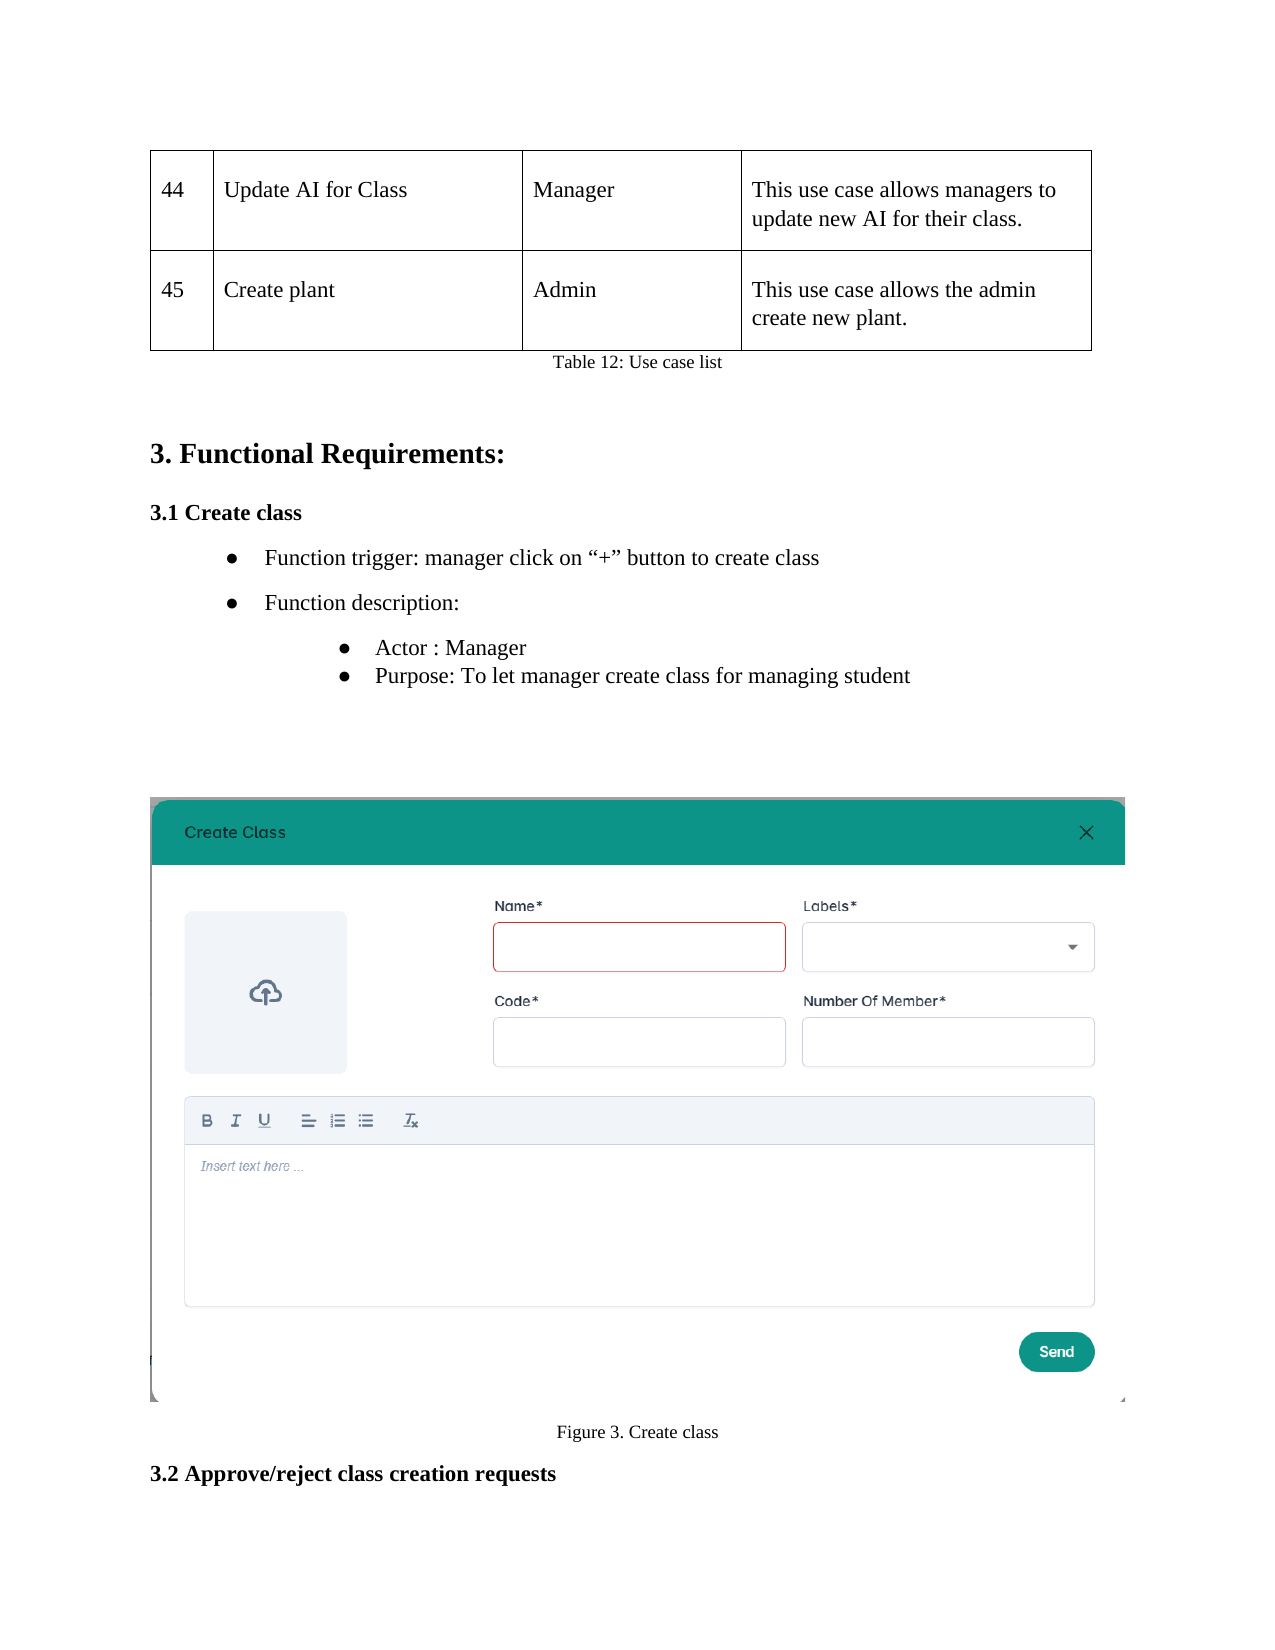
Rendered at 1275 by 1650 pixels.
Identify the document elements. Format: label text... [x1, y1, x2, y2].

text 3.2 Approve/reject class creation requests [150, 1461, 1125, 1487]
table_cell 44 [151, 151, 213, 250]
table_cell Admin [523, 251, 741, 349]
picture [150, 797, 1125, 1402]
table_cell This use case allows managers to update new AI for their class. [742, 151, 1091, 250]
text ● Function trigger: manager click on “+” button to create class [150, 544, 1125, 570]
text Figure 3. Create class [150, 1421, 1125, 1442]
list Purpose: To let manager create class for managing student [337, 662, 1125, 689]
list Actor : Manager [337, 634, 1125, 660]
table_cell This use case allows the admin create new plant. [742, 251, 1091, 349]
subtitle 3. Functional Requirements: [150, 436, 1125, 469]
text Table 12: Use case list [150, 351, 1125, 372]
text 3.1 Create class [150, 499, 1125, 525]
table_cell 45 [151, 251, 213, 349]
table_cell Update AI for Class [214, 151, 522, 250]
table_cell Create plant [214, 251, 522, 349]
text ● Function description: [150, 589, 1125, 615]
table_cell Manager [523, 151, 741, 250]
